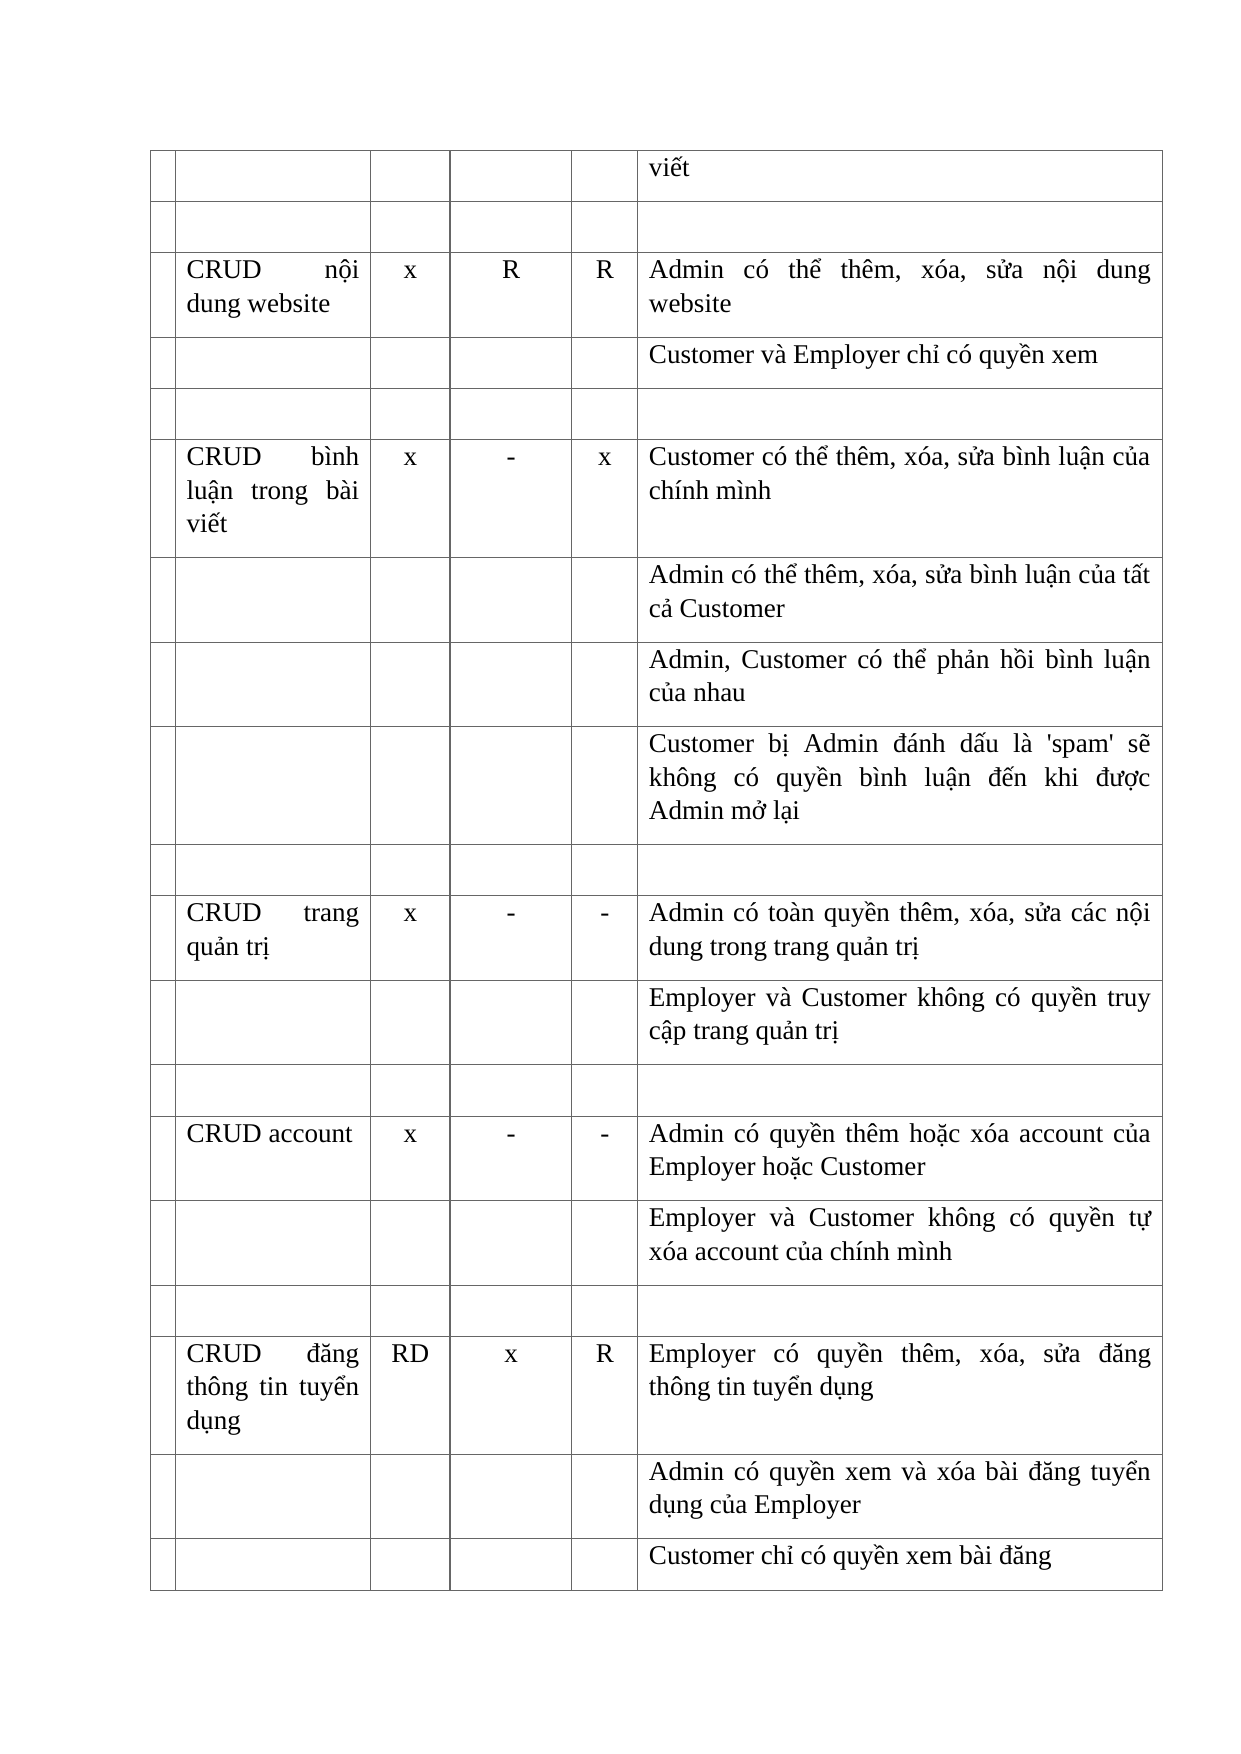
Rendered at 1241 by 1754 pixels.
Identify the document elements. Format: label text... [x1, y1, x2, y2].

table_cell [451, 202, 571, 252]
table_cell [451, 1201, 571, 1284]
table_cell [572, 1201, 637, 1284]
table_cell - [451, 440, 571, 557]
table_cell - [572, 1117, 637, 1200]
table_cell - [572, 896, 637, 980]
table_cell [638, 202, 1162, 252]
table_cell [371, 202, 449, 252]
table_cell [176, 845, 370, 895]
table_cell [151, 845, 175, 895]
table_cell x [371, 1117, 449, 1200]
table_cell [151, 202, 175, 252]
table_cell CRUD trang quản trị [176, 896, 370, 980]
table_cell [176, 558, 370, 642]
table_cell [451, 1286, 571, 1336]
table_cell [176, 643, 370, 726]
table_cell R [572, 1337, 637, 1454]
table_cell [572, 202, 637, 252]
table_cell [151, 1117, 175, 1200]
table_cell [638, 151, 1162, 201]
table_cell - [451, 896, 571, 980]
table_cell [371, 558, 449, 642]
table_cell [451, 151, 571, 201]
table_cell [371, 1286, 449, 1336]
table_cell [451, 338, 571, 388]
table_cell [176, 338, 370, 388]
table_cell [151, 558, 175, 642]
table_cell [371, 1201, 449, 1284]
table_cell [151, 253, 175, 337]
table_cell - [451, 1117, 571, 1200]
table_cell CRUD đăng thông tin tuyển dụng [176, 1337, 370, 1454]
table_cell [451, 1539, 571, 1589]
table_cell [638, 1065, 1162, 1116]
table_cell [151, 151, 175, 201]
table_cell [371, 338, 449, 388]
table_cell [638, 389, 1162, 439]
table_cell Customer có thể thêm, xóa, sửa bình luận của chính mình [638, 440, 1162, 557]
table_cell x [371, 440, 449, 557]
table_cell [572, 1065, 637, 1116]
table_cell [451, 643, 571, 726]
table_cell Customer bị Admin đánh dấu là 'spam' sẽ không có quyền bình luận đến khi được Admin mở lại [638, 727, 1162, 844]
table_cell R [572, 253, 637, 337]
table_cell [371, 643, 449, 726]
table_cell [451, 845, 571, 895]
table_cell x [371, 253, 449, 337]
table_cell [371, 727, 449, 844]
table_cell [572, 643, 637, 726]
table_cell [371, 1539, 449, 1589]
table_cell [451, 1455, 571, 1538]
table_cell Admin có quyền xem và xóa bài đăng tuyển dụng của Employer [638, 1455, 1162, 1538]
table_cell [151, 981, 175, 1064]
table_cell [151, 896, 175, 980]
table_cell [176, 1539, 370, 1589]
table_cell [572, 1286, 637, 1336]
table_cell [451, 981, 571, 1064]
table_cell Admin có thể thêm, xóa, sửa nội dung website [638, 253, 1162, 337]
table_cell [572, 338, 637, 388]
table_cell [638, 1286, 1162, 1336]
table_cell [451, 389, 571, 439]
table_cell [371, 981, 449, 1064]
table_cell Admin có toàn quyền thêm, xóa, sửa các nội dung trong trang quản trị [638, 896, 1162, 980]
table_cell [371, 151, 449, 201]
table_cell [572, 558, 637, 642]
table_cell [371, 1065, 449, 1116]
table_cell x [371, 896, 449, 980]
table_cell CRUD nội dung website [176, 253, 370, 337]
table_cell [572, 151, 637, 201]
table_cell [176, 1065, 370, 1116]
table_cell [371, 845, 449, 895]
table_cell [176, 1201, 370, 1284]
table_cell Employer có quyền thêm, xóa, sửa đăng thông tin tuyển dụng [638, 1337, 1162, 1454]
table_cell RD [371, 1337, 449, 1454]
table_cell [176, 727, 370, 844]
table_cell [176, 1286, 370, 1336]
table_cell [572, 1455, 637, 1538]
table_cell [151, 338, 175, 388]
table_cell Admin có quyền thêm hoặc xóa account của Employer hoặc Customer [638, 1117, 1162, 1200]
table_cell [572, 981, 637, 1064]
table_cell [572, 845, 637, 895]
table_cell CRUD account [176, 1117, 370, 1200]
table_cell [151, 643, 175, 726]
table_cell [151, 440, 175, 557]
table_cell [572, 1539, 637, 1589]
table_cell [151, 1065, 175, 1116]
table_cell [151, 389, 175, 439]
table_cell Customer và Employer chỉ có quyền xem [638, 338, 1162, 388]
table_cell Customer chỉ có quyền xem bài đăng [638, 1539, 1162, 1589]
table_cell [151, 727, 175, 844]
table_cell [638, 845, 1162, 895]
table_cell [151, 1337, 175, 1454]
table_cell Admin có thể thêm, xóa, sửa bình luận của tất cả Customer [638, 558, 1162, 642]
table_cell [151, 1539, 175, 1589]
table_cell [151, 1455, 175, 1538]
table_cell Employer và Customer không có quyền tự xóa account của chính mình [638, 1201, 1162, 1284]
table_cell [451, 727, 571, 844]
table_cell [572, 727, 637, 844]
table_cell [176, 202, 370, 252]
table_cell [451, 1065, 571, 1116]
table_cell x [572, 440, 637, 557]
table_cell CRUD bình luận trong bài viết [176, 440, 370, 557]
table_cell x [451, 1337, 571, 1454]
table_cell [371, 1455, 449, 1538]
table_cell [371, 389, 449, 439]
table_cell [151, 1286, 175, 1336]
table_cell [451, 558, 571, 642]
table_cell [176, 1455, 370, 1538]
table_cell Admin, Customer có thể phản hồi bình luận của nhau [638, 643, 1162, 726]
table_cell [176, 389, 370, 439]
table_cell Employer và Customer không có quyền truy cập trang quản trị [638, 981, 1162, 1064]
table_cell [151, 1201, 175, 1284]
table_cell [176, 151, 370, 201]
table_cell R [451, 253, 571, 337]
table_cell [176, 981, 370, 1064]
table_cell [572, 389, 637, 439]
